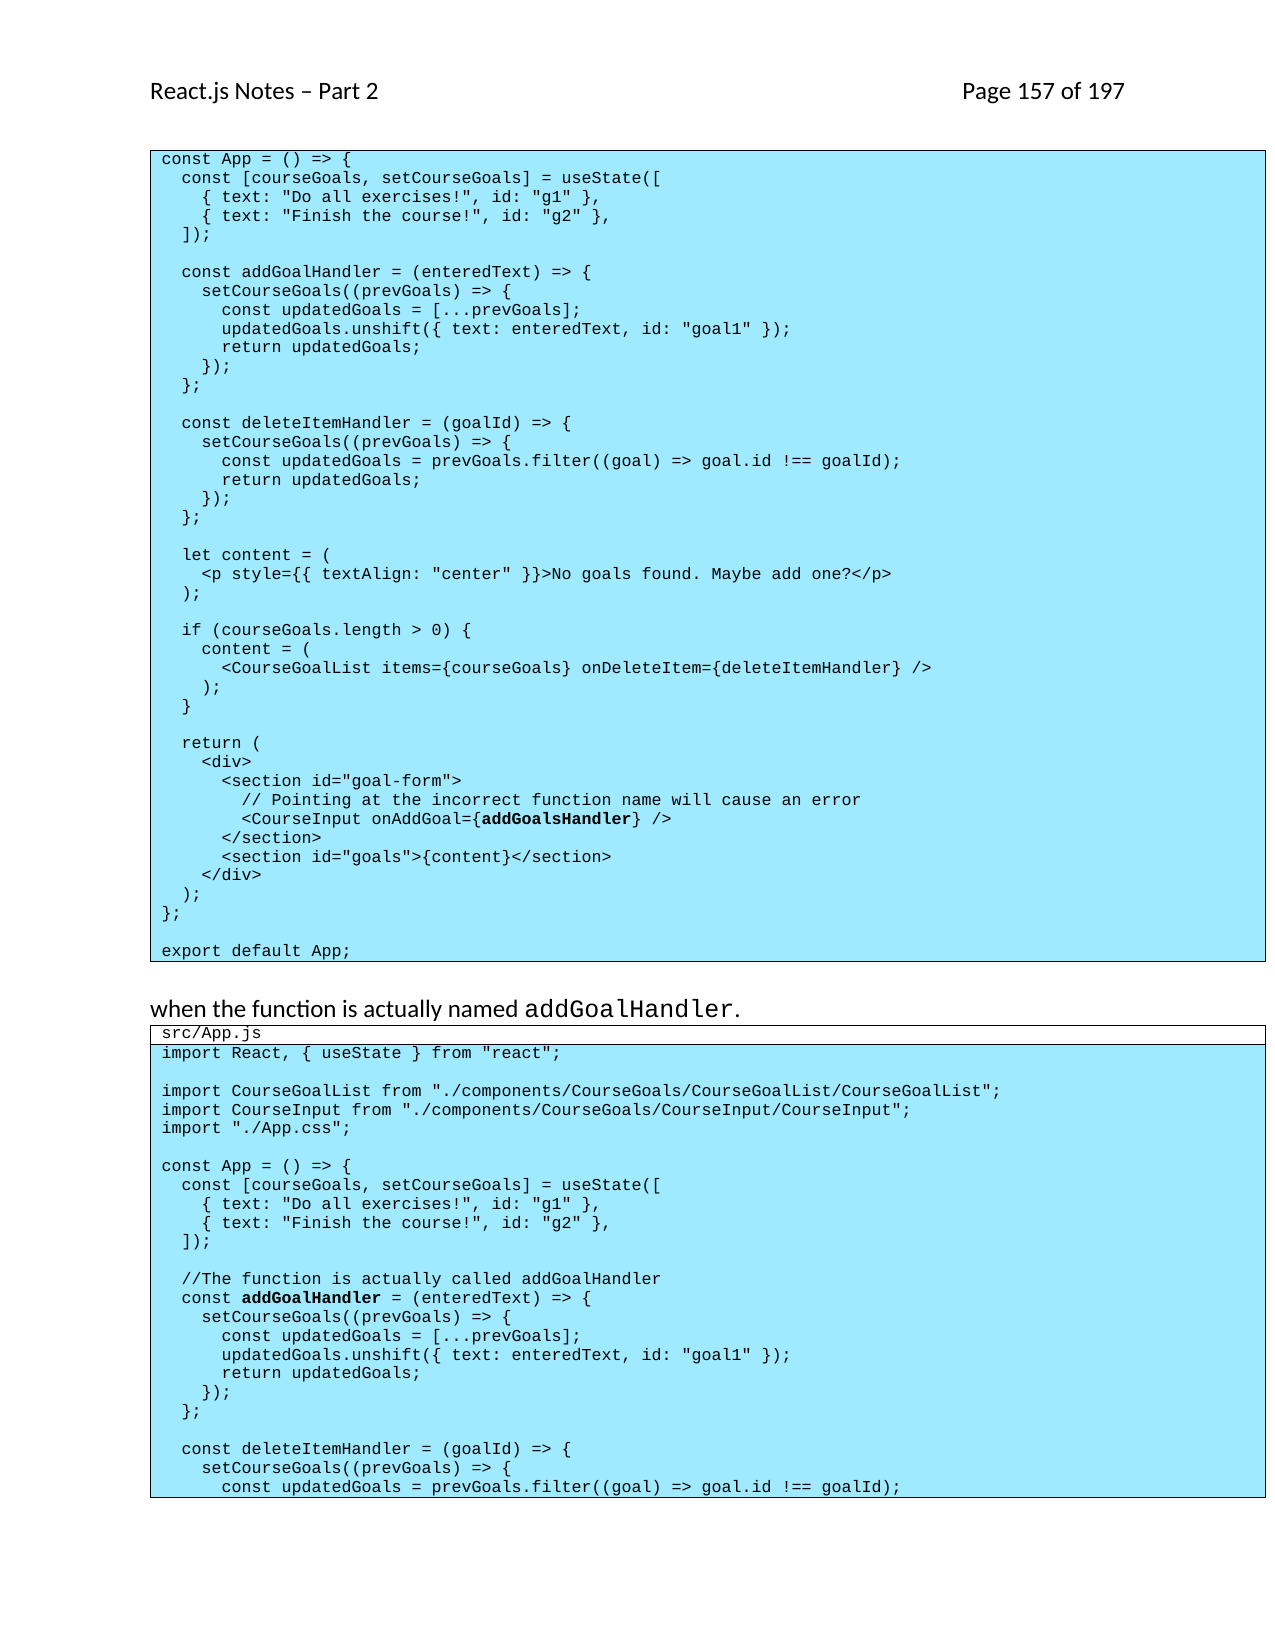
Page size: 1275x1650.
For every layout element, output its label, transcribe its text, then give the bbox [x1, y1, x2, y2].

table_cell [151, 1045, 1265, 1497]
text when the function is actually named addGoalHandler. [150, 993, 1125, 1024]
table_header src/App.js [151, 1026, 1265, 1044]
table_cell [151, 151, 1265, 961]
